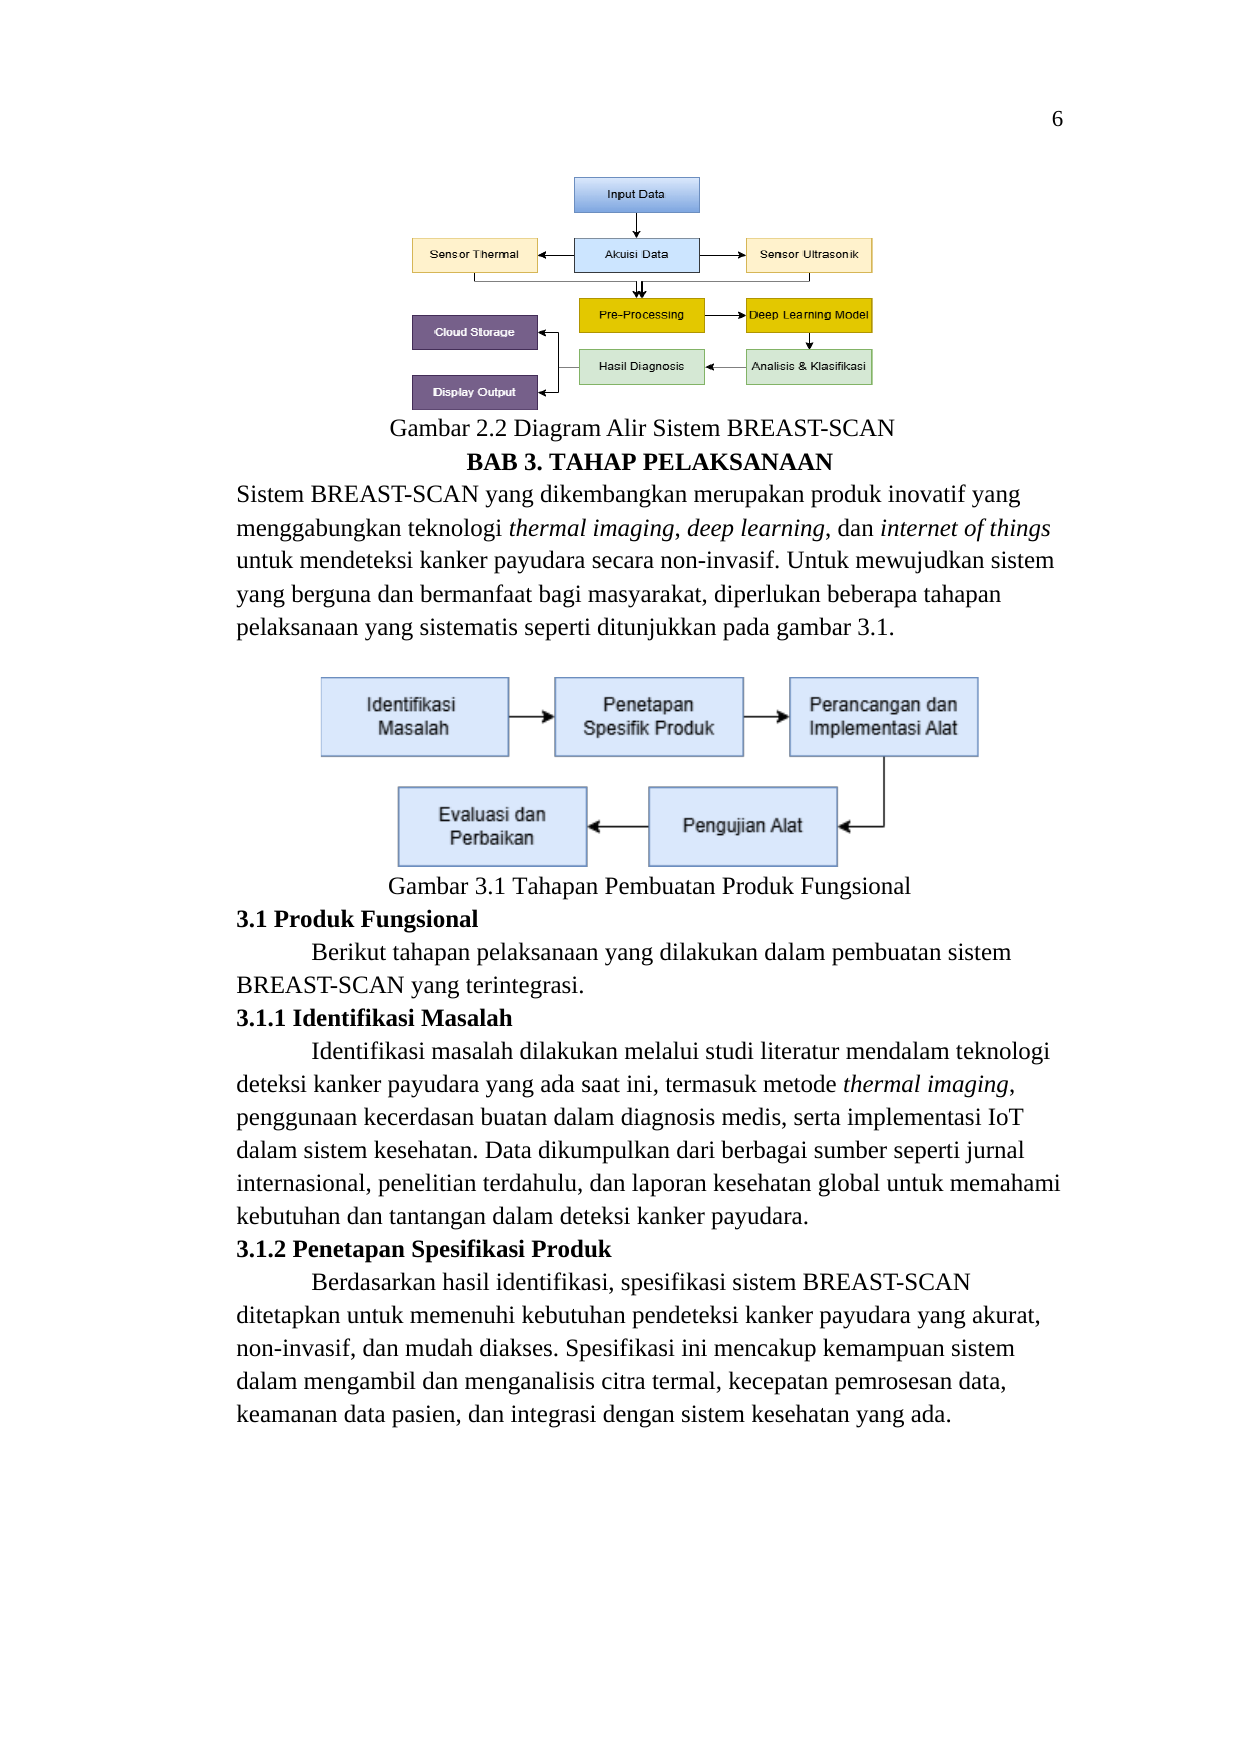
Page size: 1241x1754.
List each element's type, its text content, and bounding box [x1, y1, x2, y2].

text Berdasarkan hasil identifikasi, spesifikasi sistem BREAST-SCAN ditetapkan untuk memenuhi kebutuhan pendeteksi kanker payudara yang akurat, non-invasif, dan mudah diakses. Spesifikasi ini mencakup kemampuan sistem dalam mengambil dan menganalisis citra termal, kecepatan pemrosesan data, keamanan data pasien, dan integrasi dengan sistem kesehatan yang ada. [236, 1267, 1063, 1428]
text Berikut tahapan pelaksanaan yang dilakukan dalam pembuatan sistem BREAST-SCAN yang terintegrasi. [236, 937, 1063, 999]
subtitle Gambar 3.1 Tahapan Pembuatan Produk Fungsional [236, 871, 1063, 900]
text Gambar 2.2 Diagram Alir Sistem BREAST-SCAN [236, 413, 1048, 442]
text Sistem BREAST-SCAN yang dikembangkan merupakan produk inovatif yang menggabungkan teknologi thermal imaging, deep learning, dan internet of things untuk mendeteksi kanker payudara secara non-invasif. Untuk mewujudkan sistem yang berguna dan bermanfaat bagi masyarakat, diperlukan beberapa tahapan pelaksanaan yang sistematis seperti ditunjukkan pada gambar 3.1. [236, 479, 1063, 640]
picture [412, 177, 873, 410]
subtitle BAB 3. TAHAP PELAKSANAAN [236, 447, 1063, 475]
text Identifikasi masalah dilakukan melalui studi literatur mendalam teknologi deteksi kanker payudara yang ada saat ini, termasuk metode thermal imaging, penggunaan kecerdasan buatan dalam diagnosis medis, serta implementasi IoT dalam sistem kesehatan. Data dikumpulkan dari berbagai sumber seperti jurnal internasional, penelitian terdahulu, dan laporan kesehatan global untuk memahami kebutuhan dan tantangan dalam deteksi kanker payudara. [236, 1036, 1063, 1230]
picture [320, 677, 979, 867]
subtitle 3.1.2 Penetapan Spesifikasi Produk [236, 1234, 1063, 1263]
subtitle 3.1.1 Identifikasi Masalah [236, 1003, 1063, 1032]
subtitle 3.1 Produk Fungsional [236, 904, 1063, 933]
